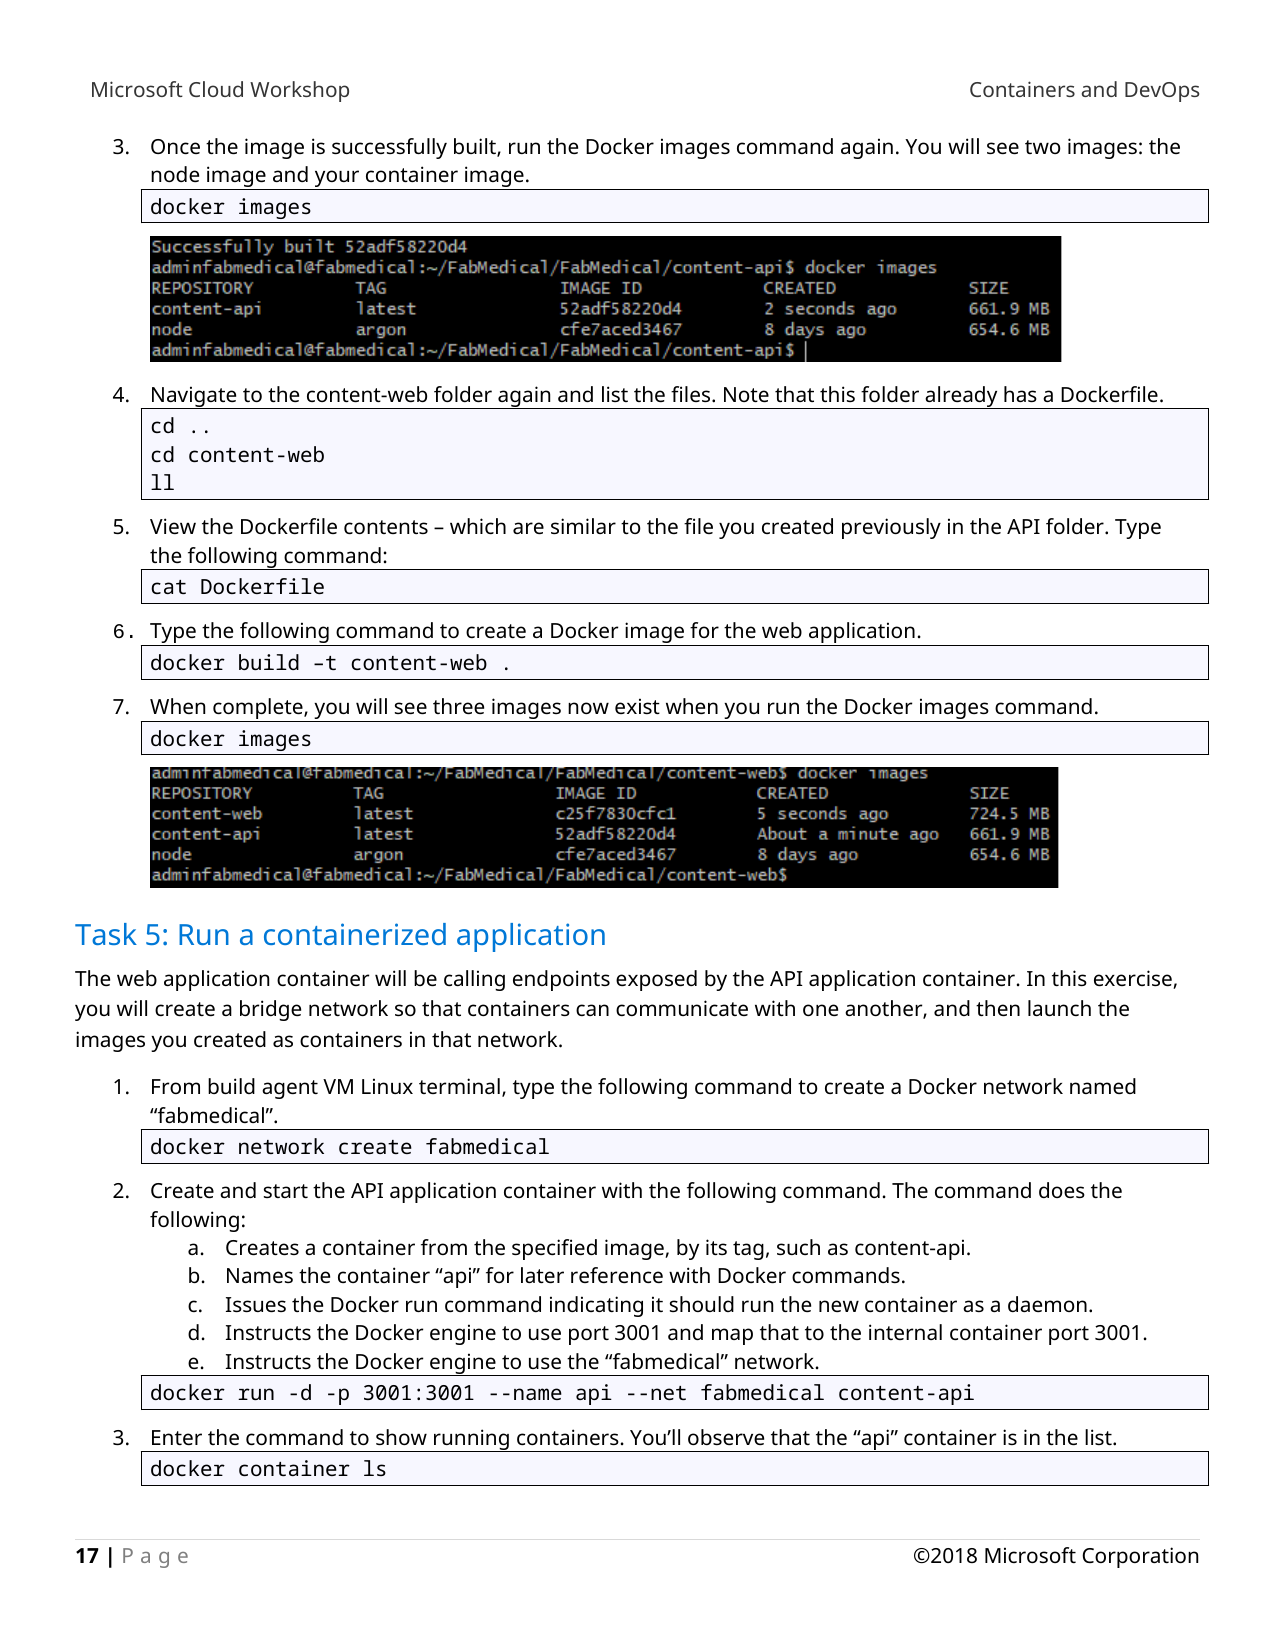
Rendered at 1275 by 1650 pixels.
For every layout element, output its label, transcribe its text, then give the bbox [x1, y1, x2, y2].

text docker network create fabmedical [142, 1130, 1208, 1163]
picture [150, 236, 1062, 362]
text docker container ls [142, 1452, 1208, 1485]
list View the Dockerfile contents – which are similar to the file you created previously in the API folder. Type the following command: [112, 512, 1200, 569]
list Enter the command to show running containers. You’ll observe that the “api” container is in the list. [112, 1423, 1200, 1451]
picture [150, 767, 1059, 888]
text The web application container will be calling endpoints exposed by the API application container. In this exercise, you will create a bridge network so that containers can communicate with one another, and then launch the images you created as containers in that network. [75, 964, 1200, 1053]
subtitle Task 5: Run a containerized application [75, 915, 1200, 954]
text cd content-web [142, 437, 1208, 465]
list Create and start the API application container with the following command. The command does the following: [112, 1176, 1200, 1233]
list Type the following command to create a Docker image for the web application. [112, 616, 1200, 645]
text ll [142, 465, 1208, 499]
list Names the container “api” for later reference with Docker commands. [187, 1262, 1200, 1290]
list Issues the Docker run command indicating it should run the new container as a daemon. [187, 1290, 1200, 1318]
list Navigate to the content-web folder again and list the files. Note that this folder already has a Dockerfile. [112, 380, 1200, 408]
text docker images [142, 722, 1208, 754]
list Instructs the Docker engine to use port 3001 and map that to the internal container port 3001. [187, 1318, 1200, 1347]
list When complete, you will see three images now exist when you run the Docker images command. [112, 692, 1200, 721]
list Creates a container from the specified image, by its tag, such as content-api. [187, 1233, 1200, 1262]
text cat Dockerfile [142, 570, 1208, 603]
text cd .. [142, 409, 1208, 437]
text docker build –t content-web . [142, 646, 1208, 679]
list From build agent VM Linux terminal, type the following command to create a Docker network named “fabmedical”. [112, 1072, 1200, 1129]
list Instructs the Docker engine to use the “fabmedical” network. [187, 1347, 1200, 1375]
list docker run -d -p 3001:3001 --name api --net fabmedical content-api [142, 1376, 1208, 1409]
list Once the image is successfully built, run the Docker images command again. You will see two images: the node image and your container image. [112, 132, 1200, 189]
text docker images [142, 190, 1208, 222]
